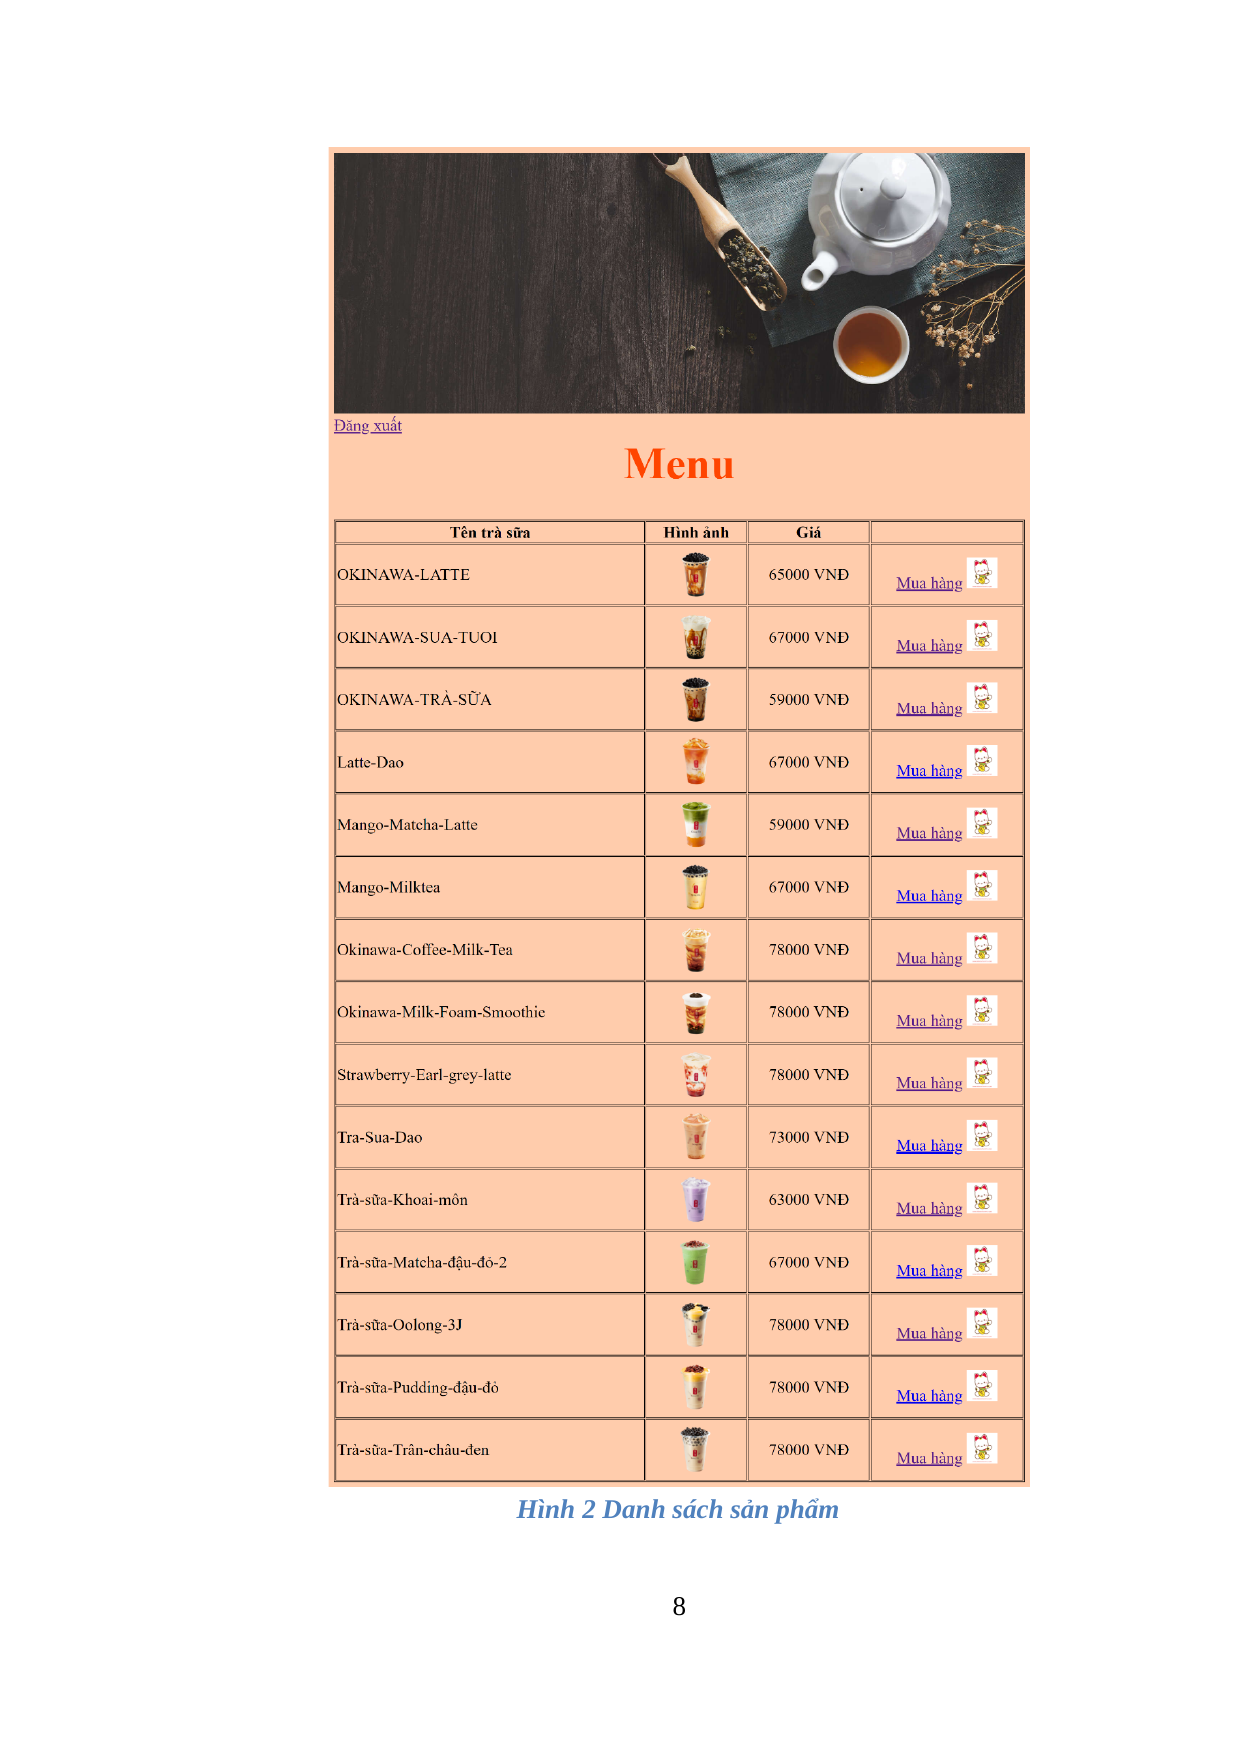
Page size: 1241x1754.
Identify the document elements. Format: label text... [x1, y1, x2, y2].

text Hình 2 Danh sách sản phẩm [177, 1493, 1122, 1524]
picture [328, 147, 1030, 1487]
